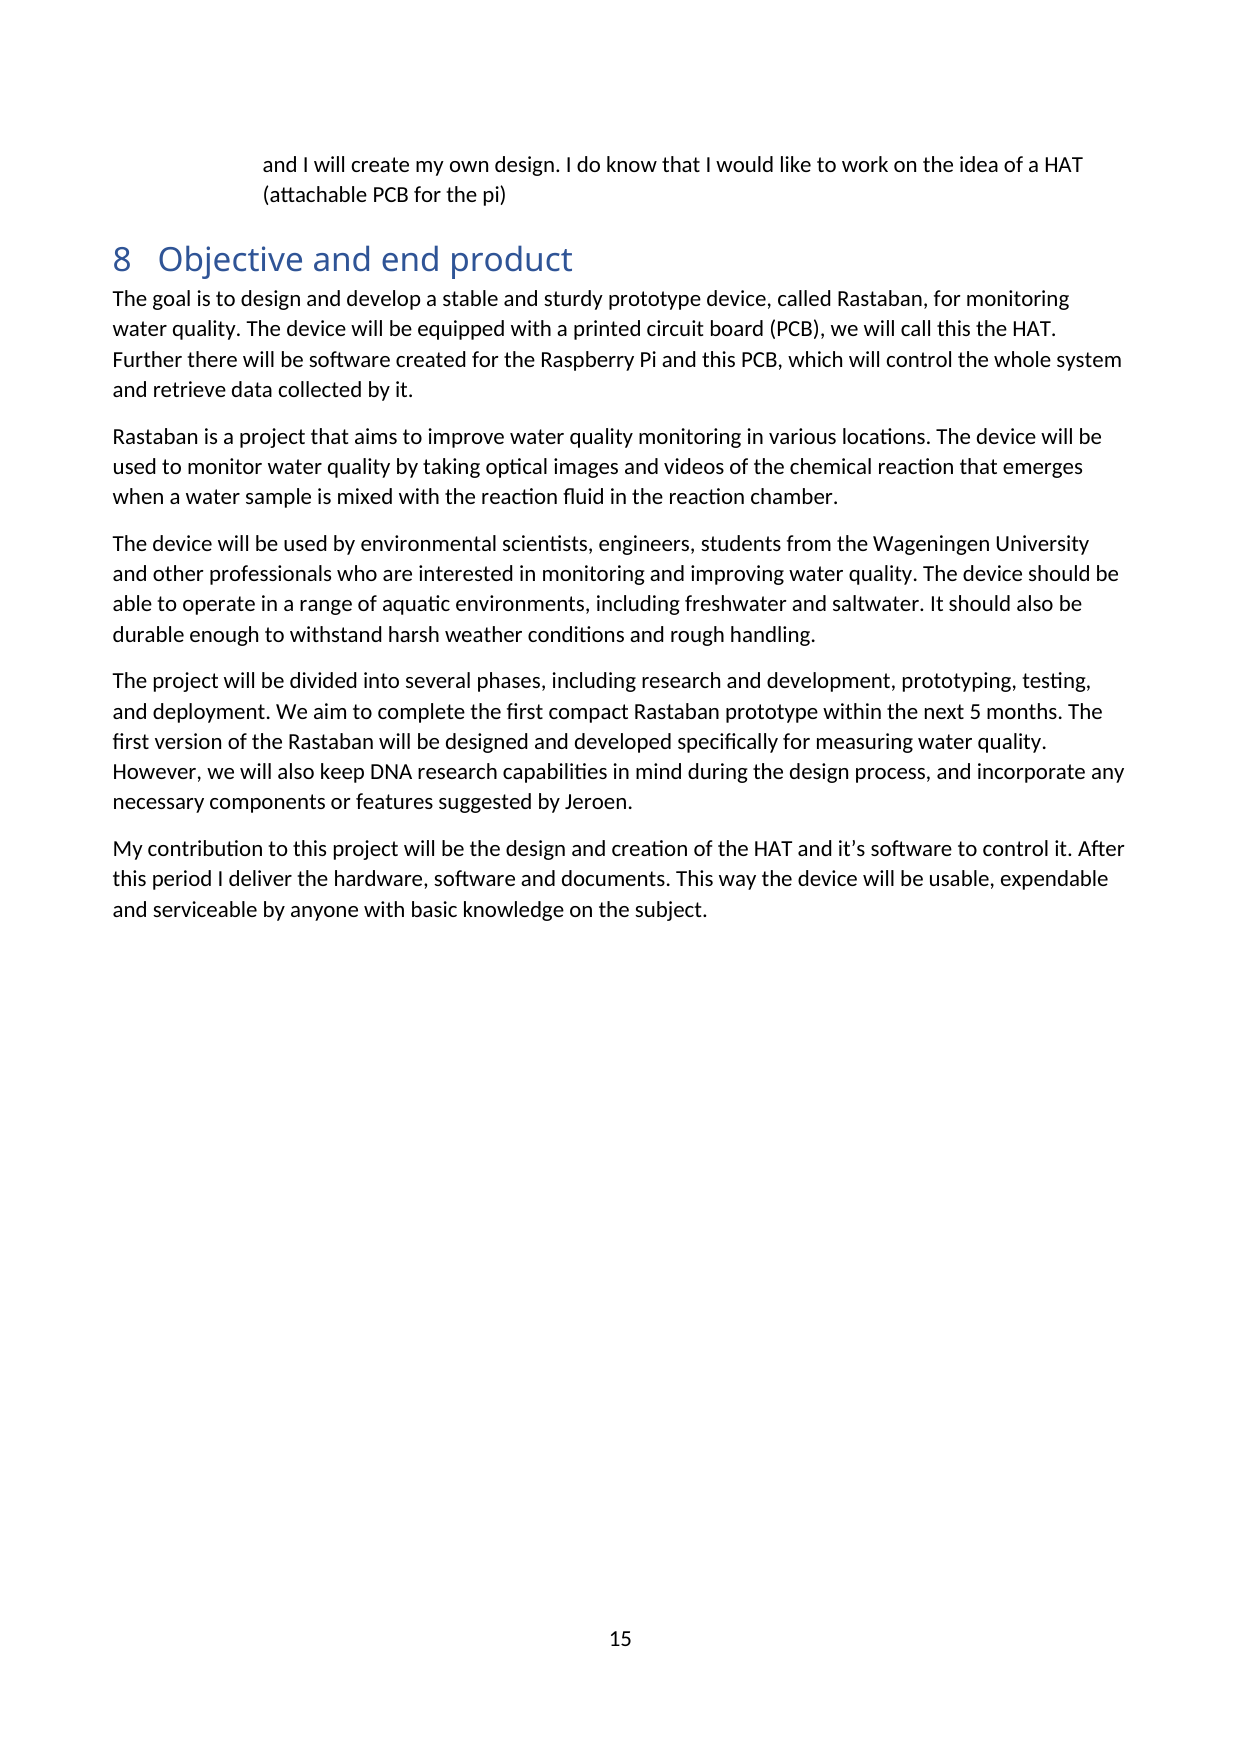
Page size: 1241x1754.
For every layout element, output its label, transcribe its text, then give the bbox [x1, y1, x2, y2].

text Rastaban is a project that aims to improve water quality monitoring in various locations. The device will be used to monitor water quality by taking optical images and videos of the chemical reaction that emerges when a water sample is mixed with the reaction fluid in the reaction chamber. [112, 422, 1128, 510]
text The device will be used by environmental scientists, engineers, students from the Wageningen University and other professionals who are interested in monitoring and improving water quality. The device should be able to operate in a range of aquatic environments, including freshwater and saltwater. It should also be durable enough to withstand harsh weather conditions and rough handling. [112, 529, 1128, 648]
text The project will be divided into several phases, including research and development, prototyping, testing, and deployment. We aim to complete the first compact Rastaban prototype within the next 5 months. The first version of the Rastaban will be designed and developed specifically for measuring water quality. However, we will also keep DNA research capabilities in mind during the design process, and incorporate any necessary components or features suggested by Jeroen. [112, 667, 1128, 816]
text My contribution to this project will be the design and creation of the HAT and it’s software to control it. After this period I deliver the hardware, software and documents. This way the device will be usable, expendable and serviceable by anyone with basic knowledge on the subject. [112, 834, 1128, 923]
text The goal is to design and develop a stable and sturdy prototype device, called Rastaban, for monitoring water quality. The device will be equipped with a printed circuit board (PCB), we will call this the HAT. Further there will be software created for the Raspberry Pi and this PCB, which will control the whole system and retrieve data collected by it. [112, 284, 1128, 403]
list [225, 150, 1128, 208]
subtitle Objective and end product [112, 235, 1128, 281]
